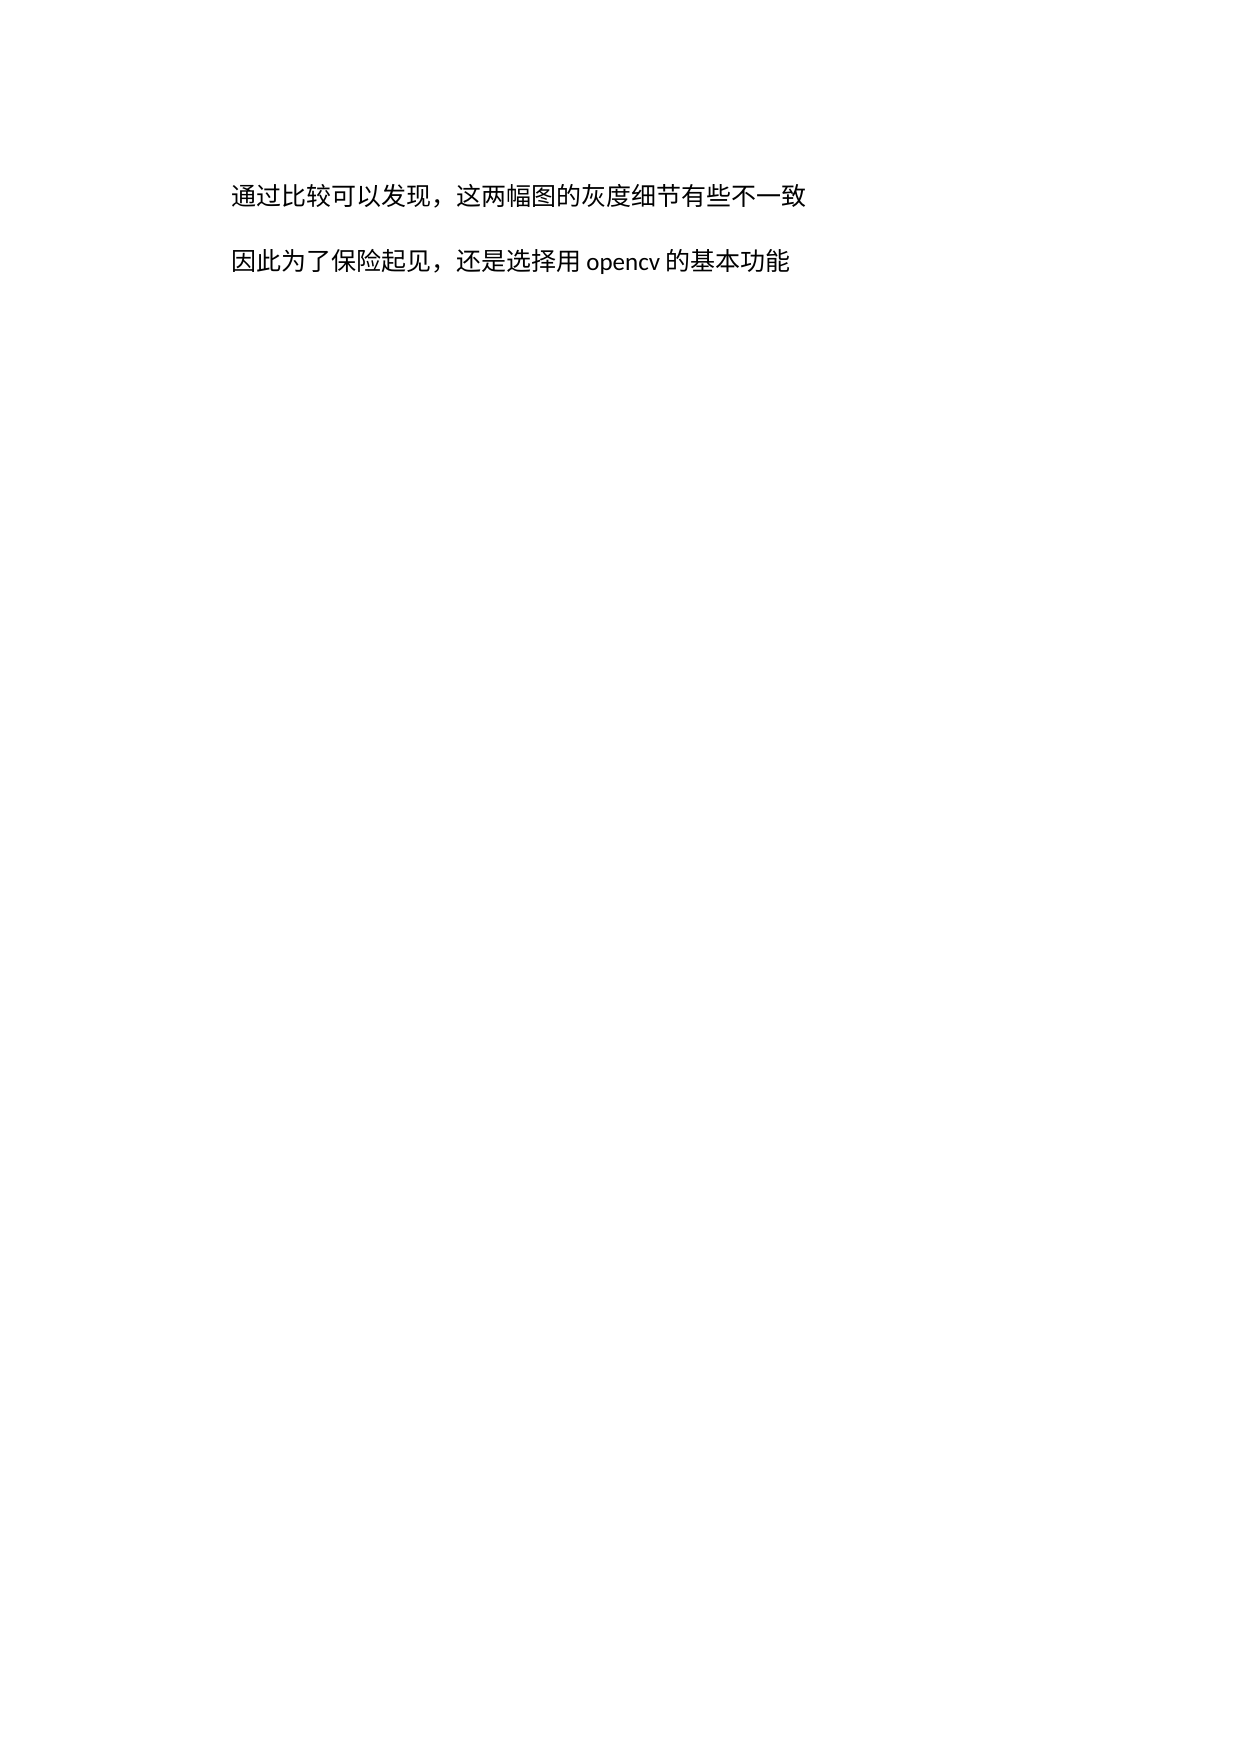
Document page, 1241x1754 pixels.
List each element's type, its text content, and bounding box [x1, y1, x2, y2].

text 通过比较可以发现，这两幅图的灰度细节有些不一致 [187, 162, 1053, 227]
text 因此为了保险起见，还是选择用opencv的基本功能 [187, 227, 1053, 292]
